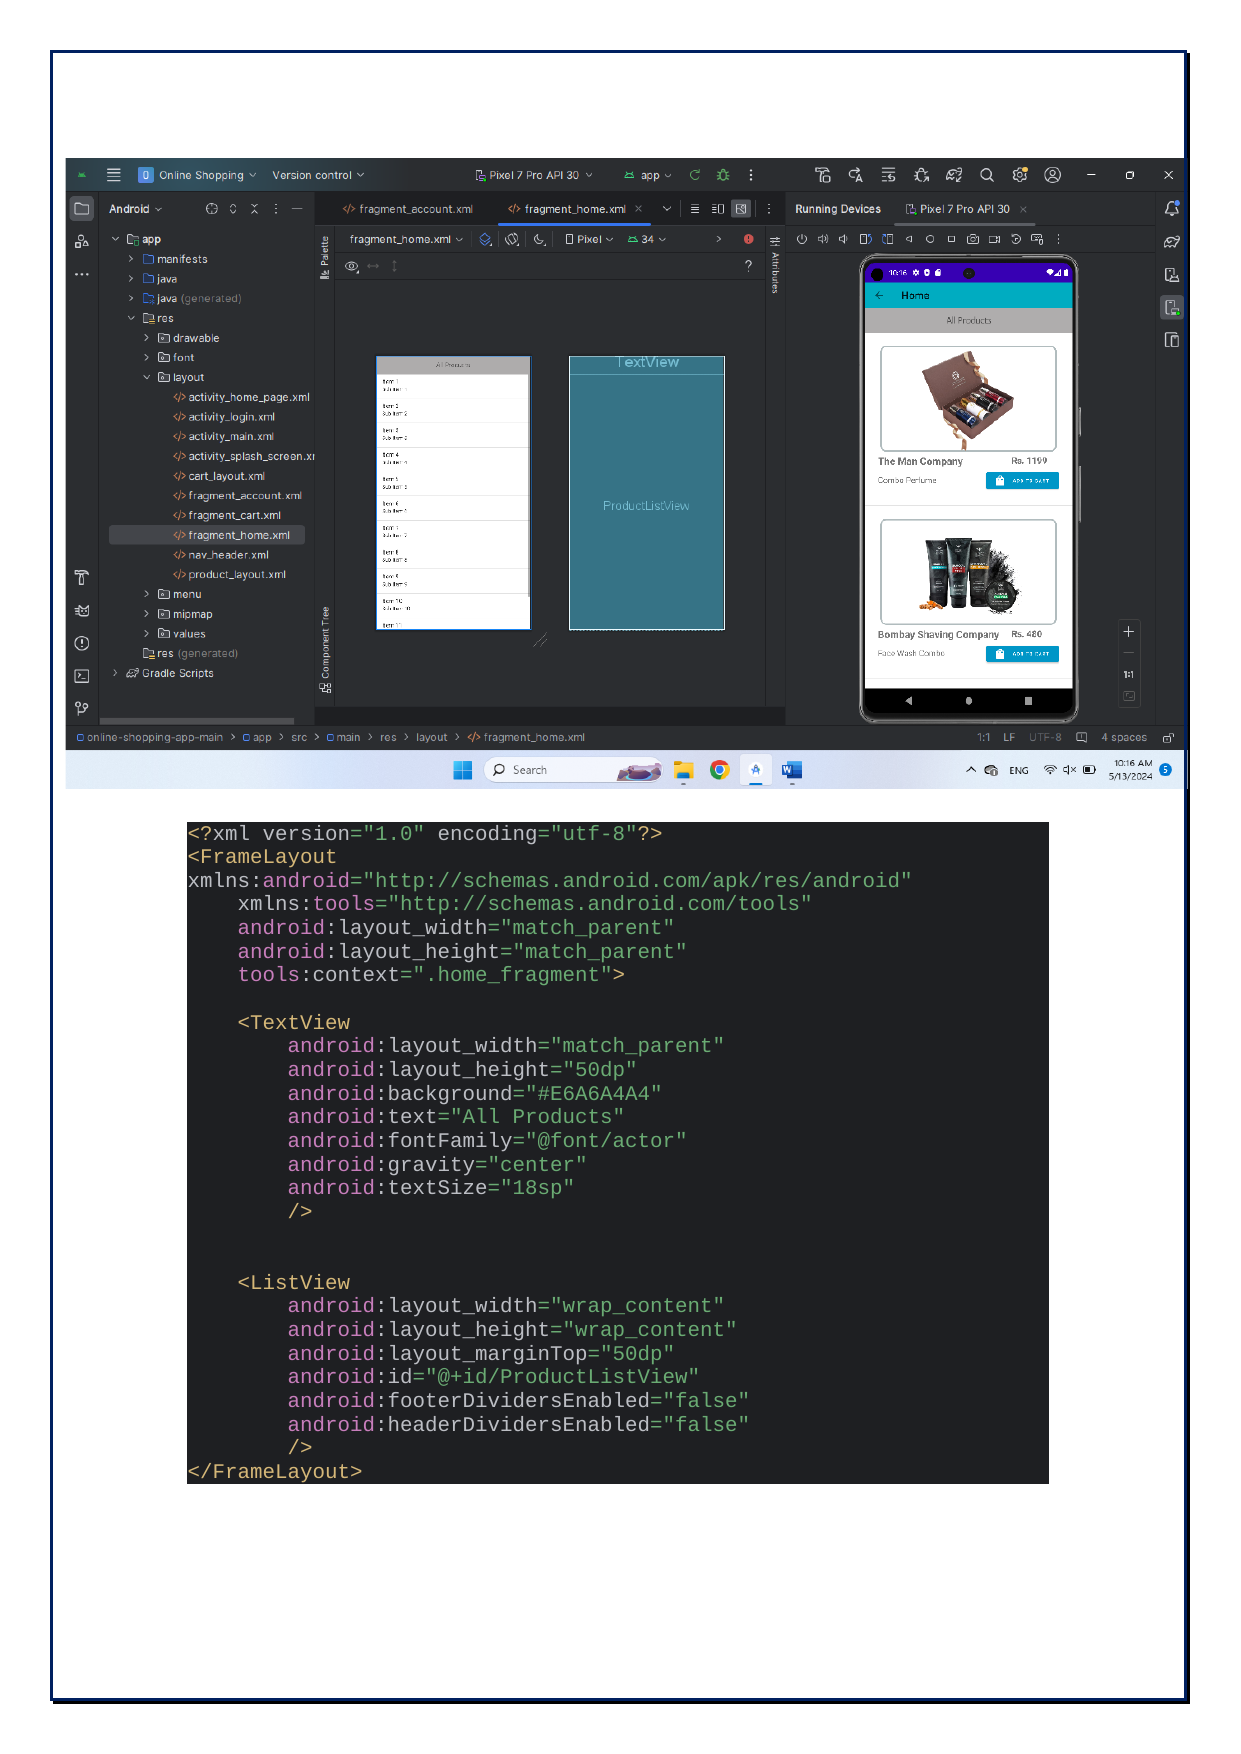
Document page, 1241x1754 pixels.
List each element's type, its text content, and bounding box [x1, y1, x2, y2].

picture [65, 158, 1184, 789]
text <?xml version="1.0" encoding="utf-8"?> <FrameLayout xmlns:android="http://schemas.android.com/apk/res/android" xmlns:tools="http://schemas.android.com/tools" android:layout_width="match_parent" android:layout_height="match_parent" tools:context=".home_fragment"> <TextView android:layout_width="match_parent" android:layout_height="50dp" android:background="#E6A6A4A4" android:text="All Products" android:fontFamily="@font/actor" android:gravity="center" android:textSize="18sp" /> <ListView android:layout_width="wrap_content" android:layout_height="wrap_content" android:layout_marginTop="50dp" android:id="@+id/ProductListView" android:footerDividersEnabled="false" android:headerDividersEnabled="false" /> </FrameLayout> [187, 822, 1049, 1484]
